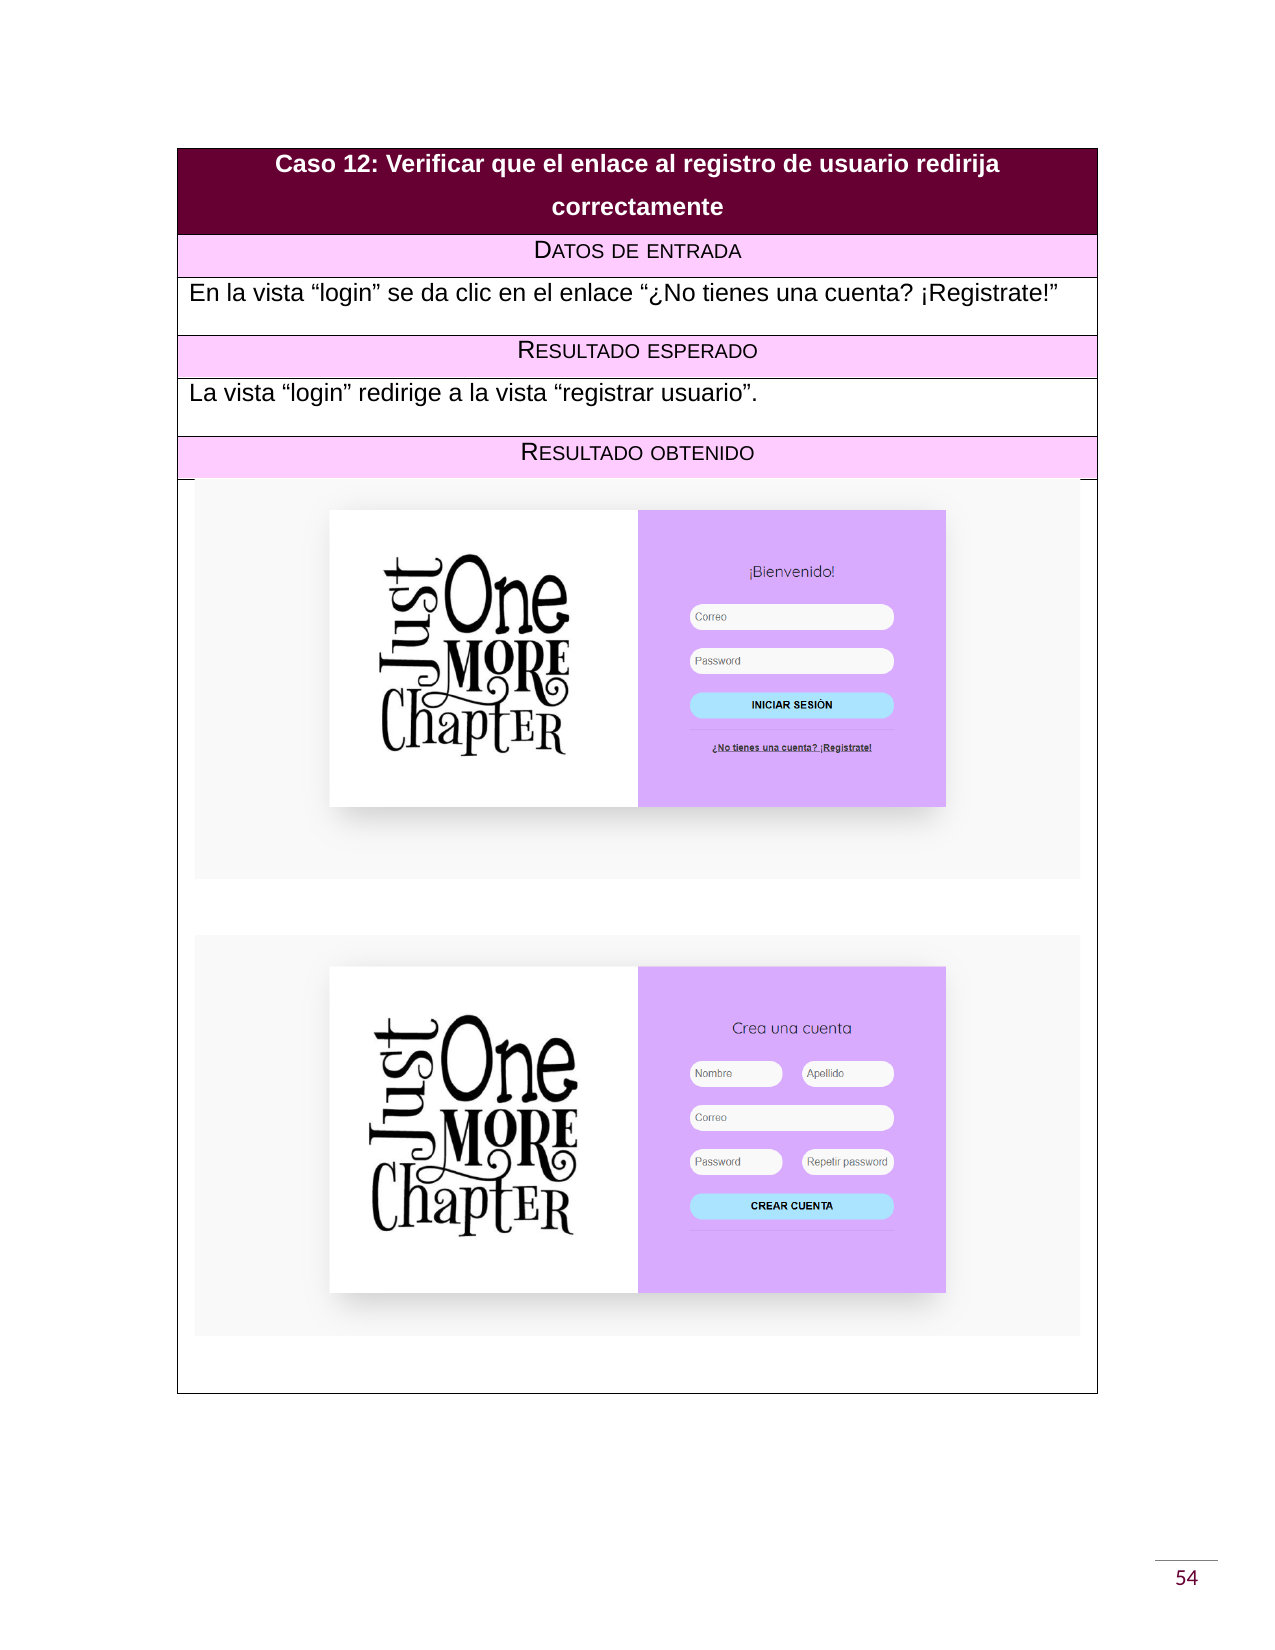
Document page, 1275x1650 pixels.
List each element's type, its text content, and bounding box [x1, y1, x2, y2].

table_header Caso 12: Verificar que el enlace al registro de usuario redirija correctamente [178, 149, 1097, 234]
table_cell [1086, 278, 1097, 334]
table_cell Resultado obtenido [178, 437, 1097, 478]
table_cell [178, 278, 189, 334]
table_cell Resultado esperado [178, 336, 1097, 377]
table_cell Datos de entrada [178, 235, 1097, 277]
picture [194, 479, 1081, 879]
table_cell [178, 480, 1097, 1393]
picture [194, 935, 1081, 1336]
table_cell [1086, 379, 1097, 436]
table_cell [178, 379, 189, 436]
